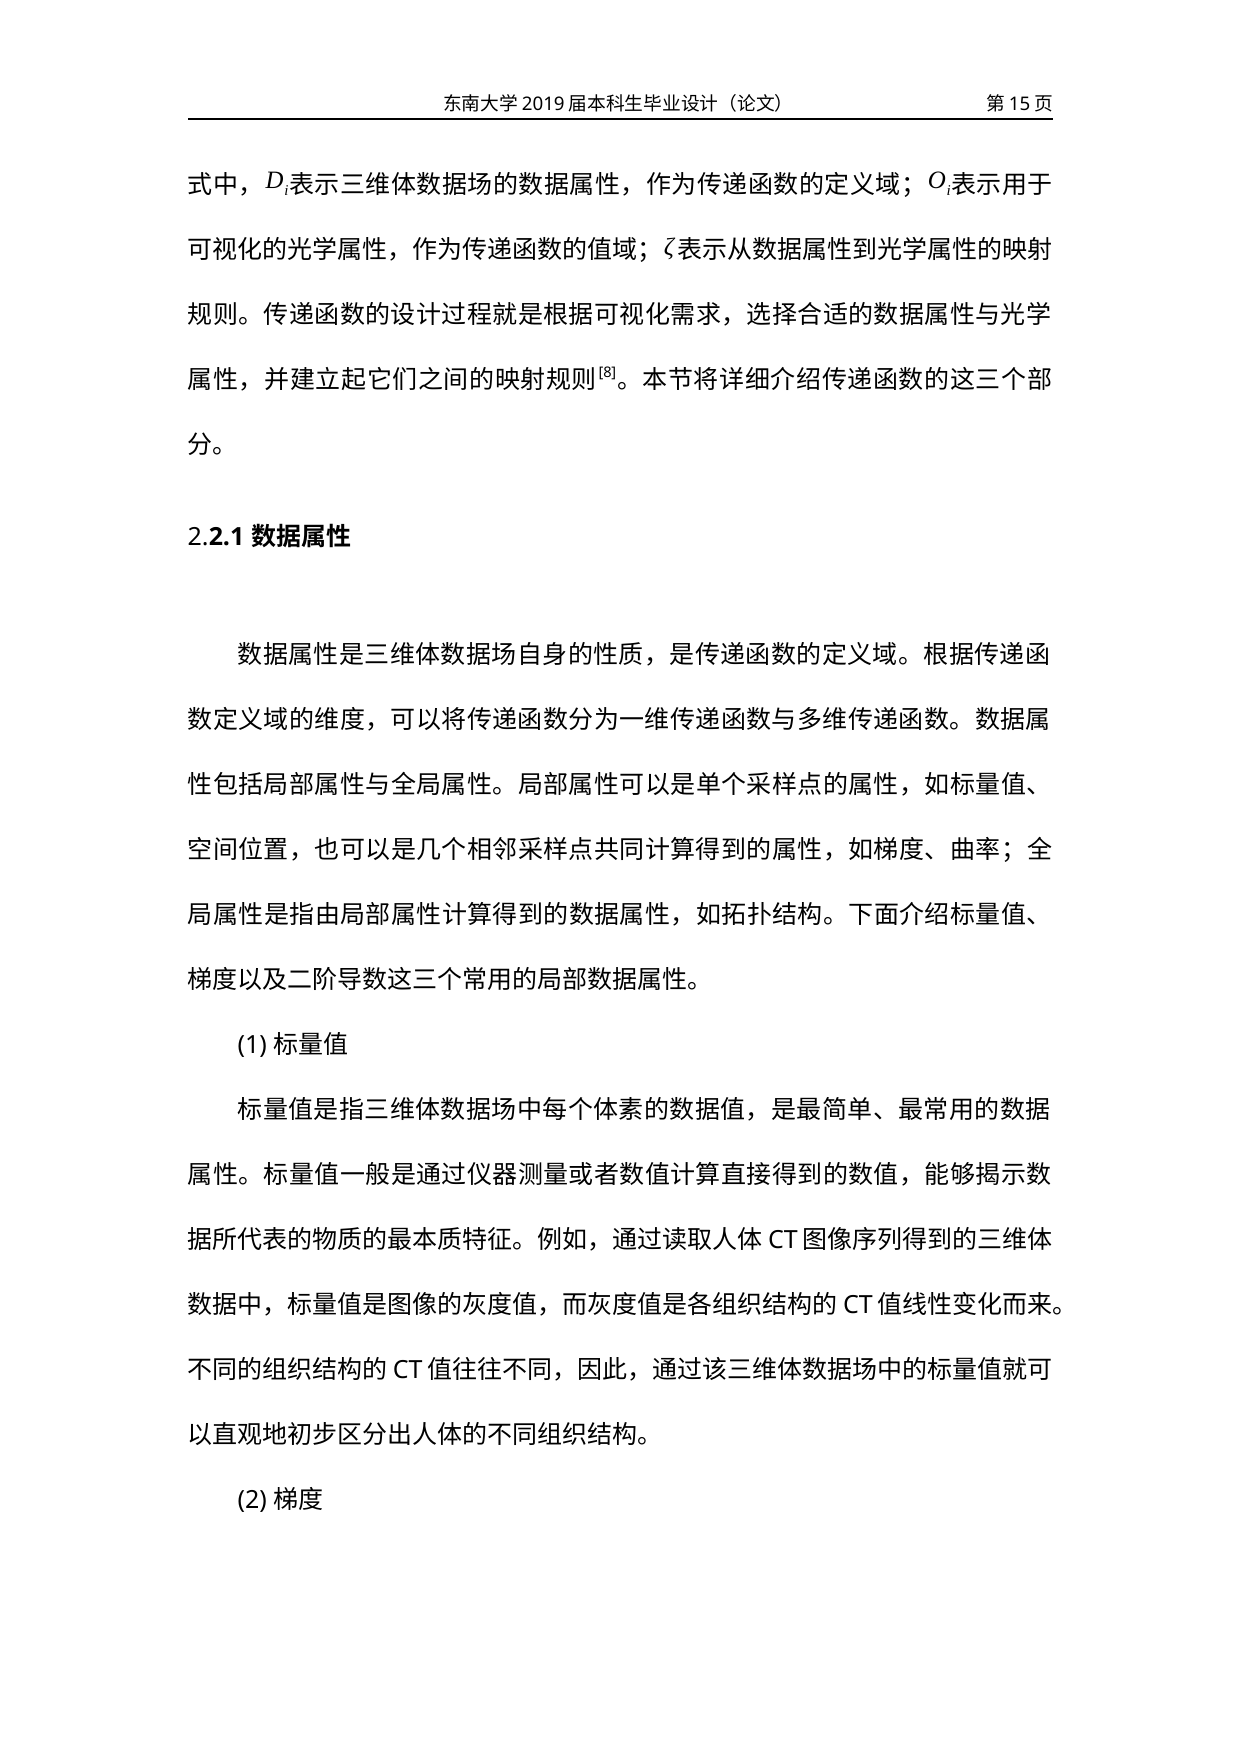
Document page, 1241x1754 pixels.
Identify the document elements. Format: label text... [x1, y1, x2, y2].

list 标量值是指三维体数据场中每个体素的数据值，是最简单、最常用的数据属性。标量值一般是通过仪器测量或者数值计算直接得到的数值，能够揭示数据所代表的物质的最本质特征。例如，通过读取人体CT图像序列得到的三维体数据中，标量值是图像的灰度值，而灰度值是各组织结构的CT值线性变化而来。不同的组织结构的CT值往往不同，因此，通过该三维体数据场中的标量值就可以直观地初步区分出人体的不同组织结构。 [187, 1076, 1053, 1466]
list (1) 标量值 [187, 1011, 1053, 1076]
text 数据属性是三维体数据场自身的性质，是传递函数的定义域。根据传递函数定义域的维度，可以将传递函数分为一维传递函数与多维传递函数。数据属性包括局部属性与全局属性。局部属性可以是单个采样点的属性，如标量值、空间位置，也可以是几个相邻采样点共同计算得到的属性，如梯度、曲率；全局属性是指由局部属性计算得到的数据属性，如拓扑结构。下面介绍标量值、梯度以及二阶导数这三个常用的局部数据属性。 [187, 621, 1053, 1011]
text 式中，表示三维体数据场的数据属性，作为传递函数的定义域；表示用于可视化的光学属性，作为传递函数的值域；表示从数据属性到光学属性的映射规则。传递函数的设计过程就是根据可视化需求，选择合适的数据属性与光学属性，并建立起它们之间的映射规则[8]。本节将详细介绍传递函数的这三个部分。 [187, 150, 1053, 475]
list (2) 梯度 [187, 1466, 1053, 1531]
subtitle 2.2.1 数据属性 [187, 502, 1053, 567]
